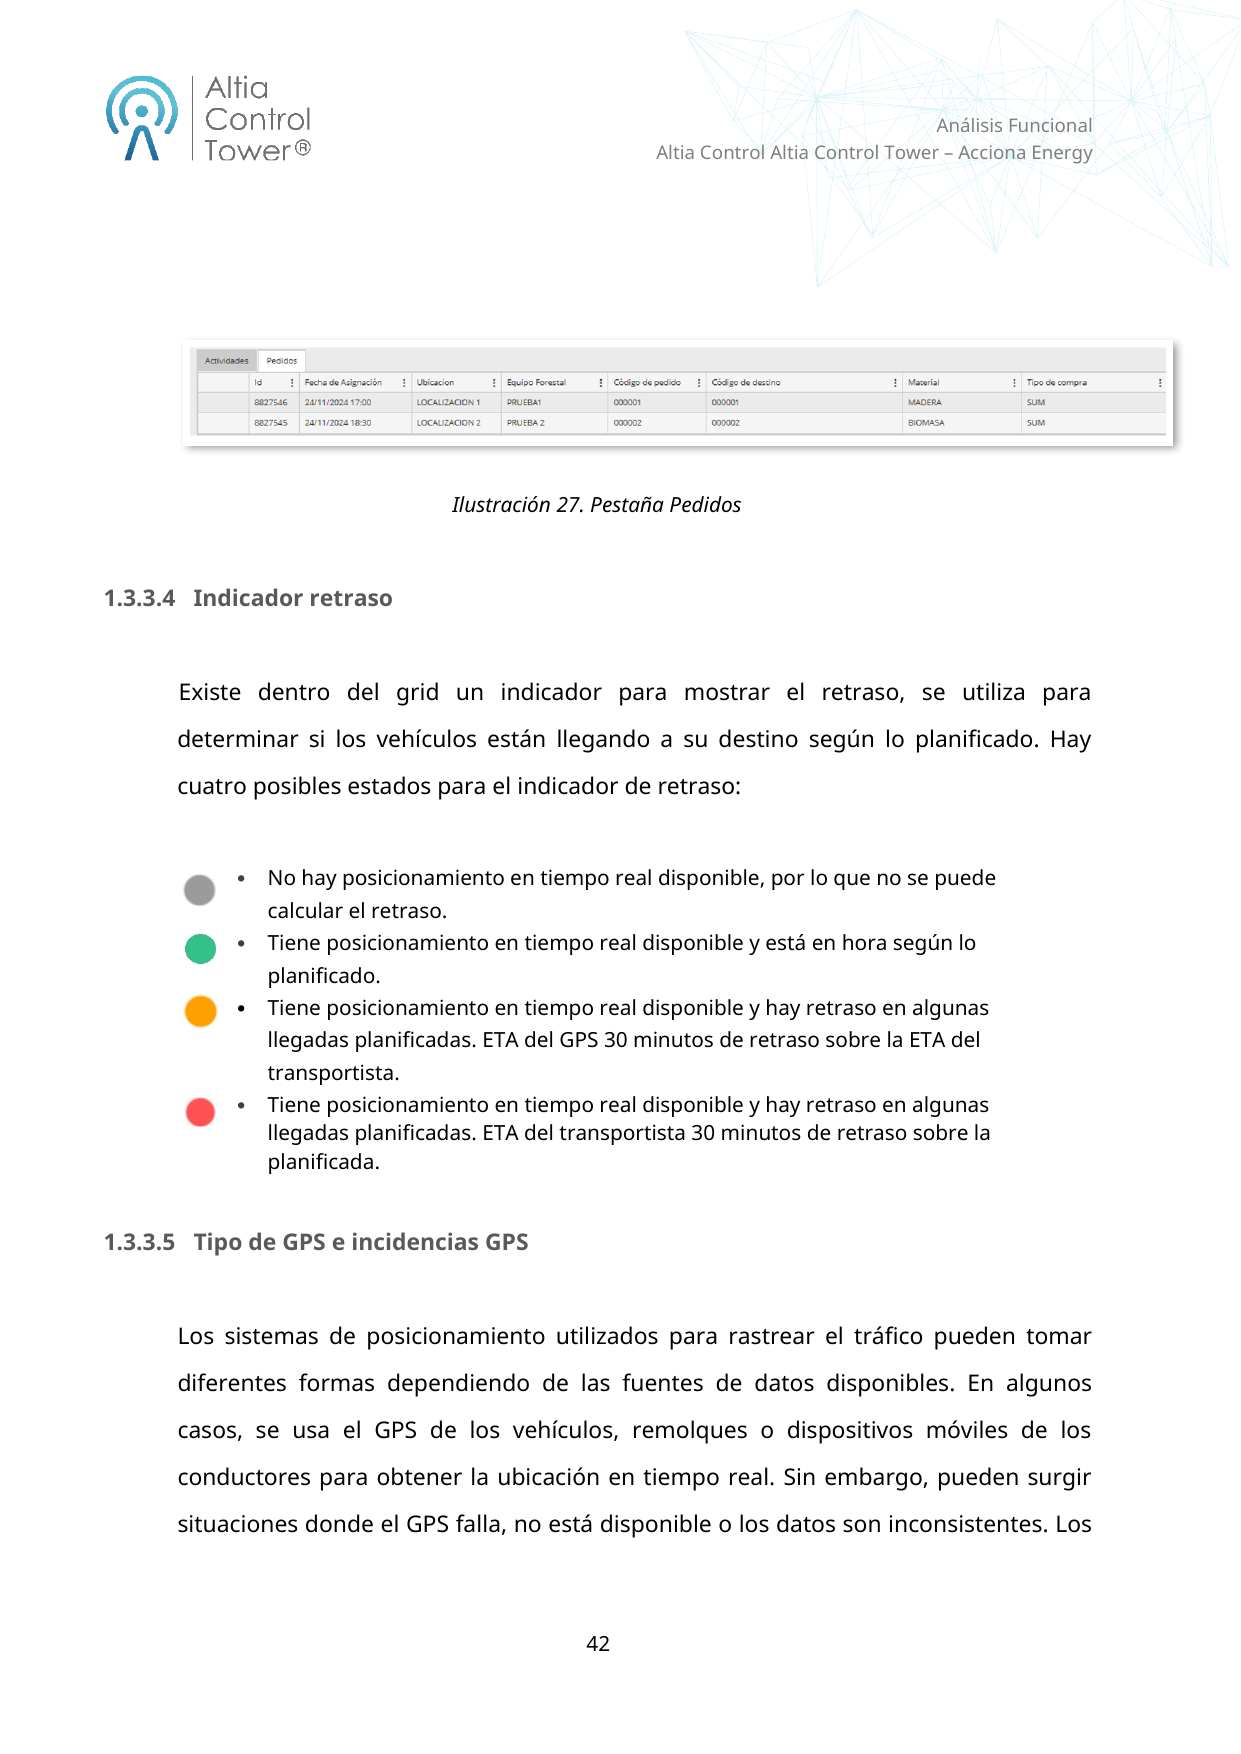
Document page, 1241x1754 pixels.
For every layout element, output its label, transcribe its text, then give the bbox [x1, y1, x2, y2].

picture [177, 1089, 222, 1141]
table_cell Tiene posicionamiento en tiempo real disponible y está en hora según lo planificado. [223, 928, 1036, 993]
picture [671, 0, 1241, 287]
picture [180, 928, 222, 969]
picture [178, 863, 224, 922]
subtitle Tipo de GPS e incidencias GPS [103, 1226, 1093, 1257]
picture [180, 992, 222, 1046]
text Ilustración 27. Pestaña Pedidos [103, 490, 1093, 519]
picture [103, 72, 316, 160]
table_cell Tiene posicionamiento en tiempo real disponible y hay retraso en algunas llegadas planificadas. ETA del GPS 30 minutos de retraso sobre la ETA del transportista. [223, 993, 1036, 1090]
text Existe dentro del grid un indicador para mostrar el retraso, se utiliza para determinar si los vehículos están llegando a su destino según lo planificado. Hay cuatro posibles estados para el indicador de retraso: [177, 676, 1093, 801]
table_cell [176, 928, 223, 993]
table_cell [176, 1090, 223, 1175]
table_header No hay posicionamiento en tiempo real disponible, por lo que no se puede calcular el retraso. [223, 864, 1036, 928]
table_cell [176, 993, 223, 1090]
table_header [176, 864, 223, 928]
table_cell Tiene posicionamiento en tiempo real disponible y hay retraso en algunas llegadas planificadas. ETA del transportista 30 minutos de retraso sobre la planificada. [223, 1090, 1036, 1175]
subtitle Indicador retraso [103, 582, 1093, 613]
picture [183, 340, 1173, 446]
